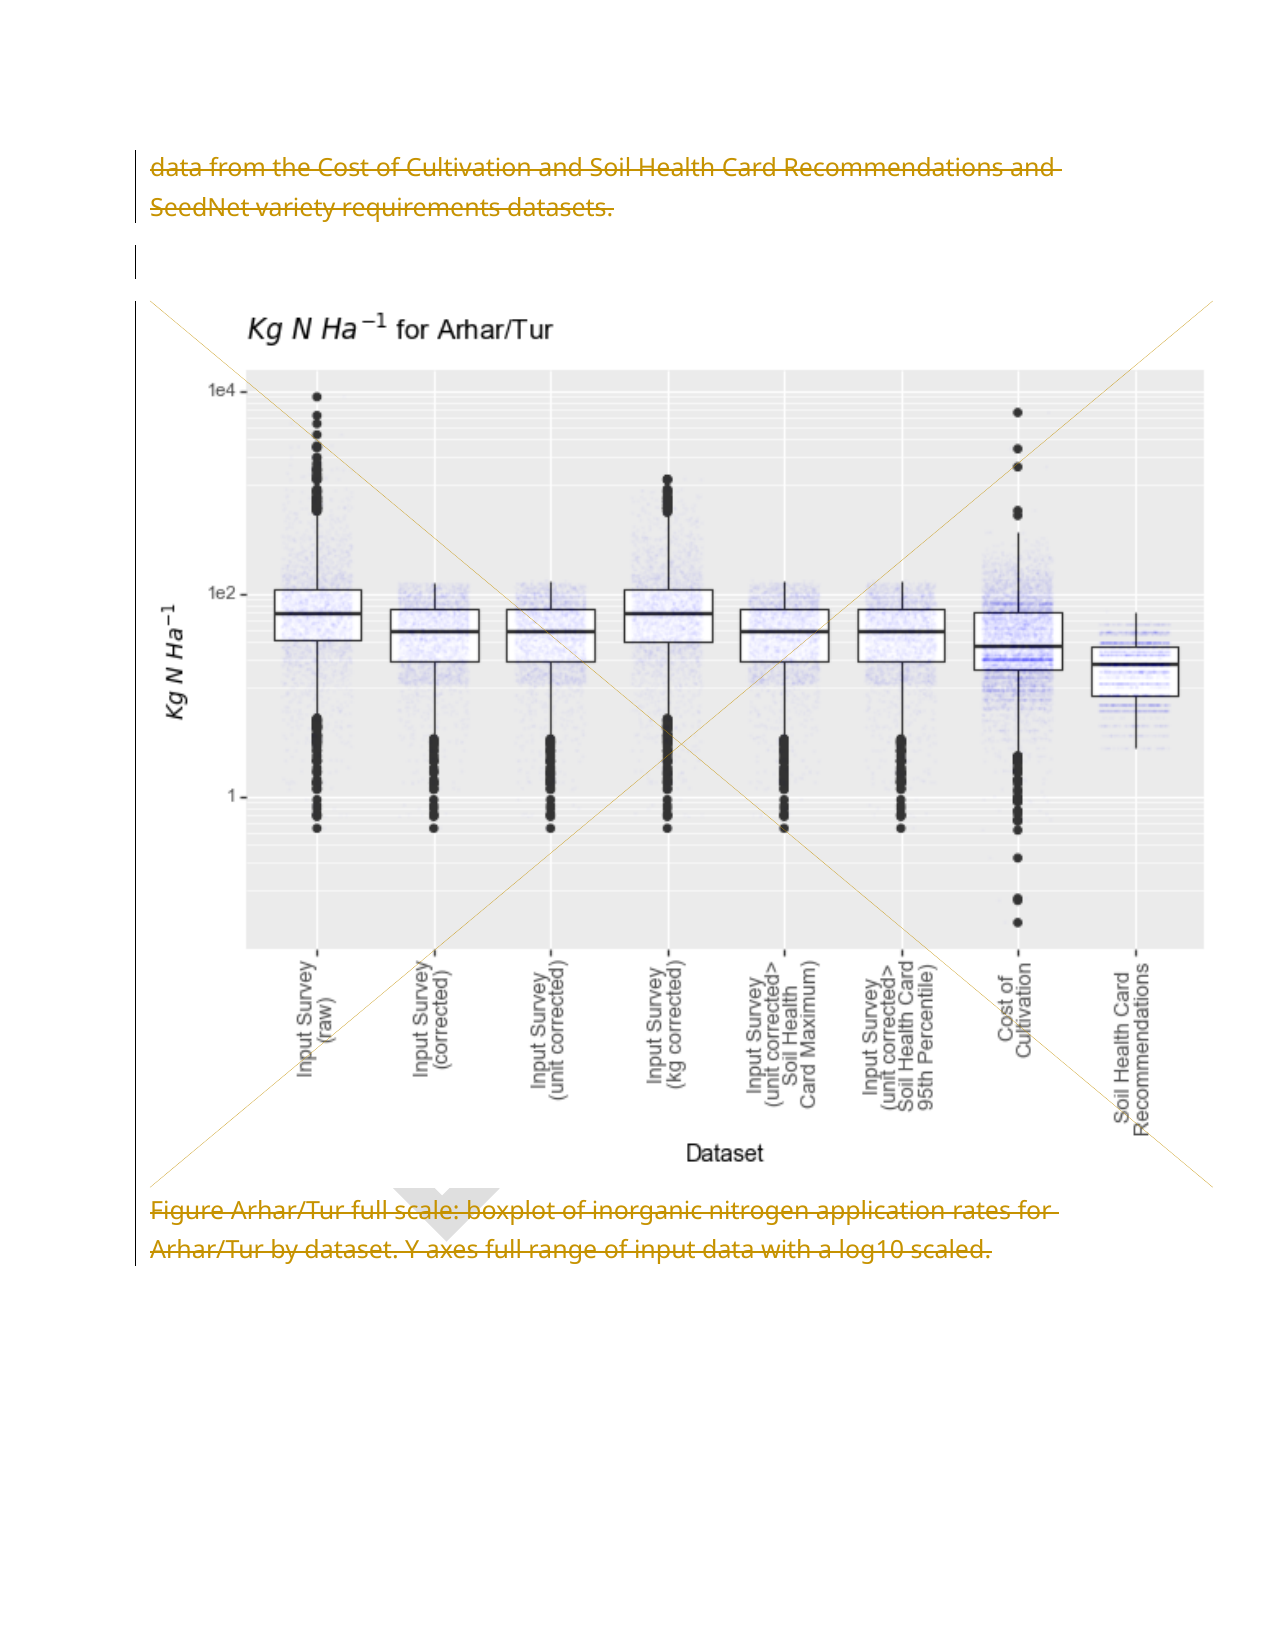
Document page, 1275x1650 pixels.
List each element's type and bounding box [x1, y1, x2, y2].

picture [151, 745, 1212, 1188]
picture [150, 302, 680, 1186]
picture [151, 300, 1212, 743]
picture [683, 302, 1213, 1186]
